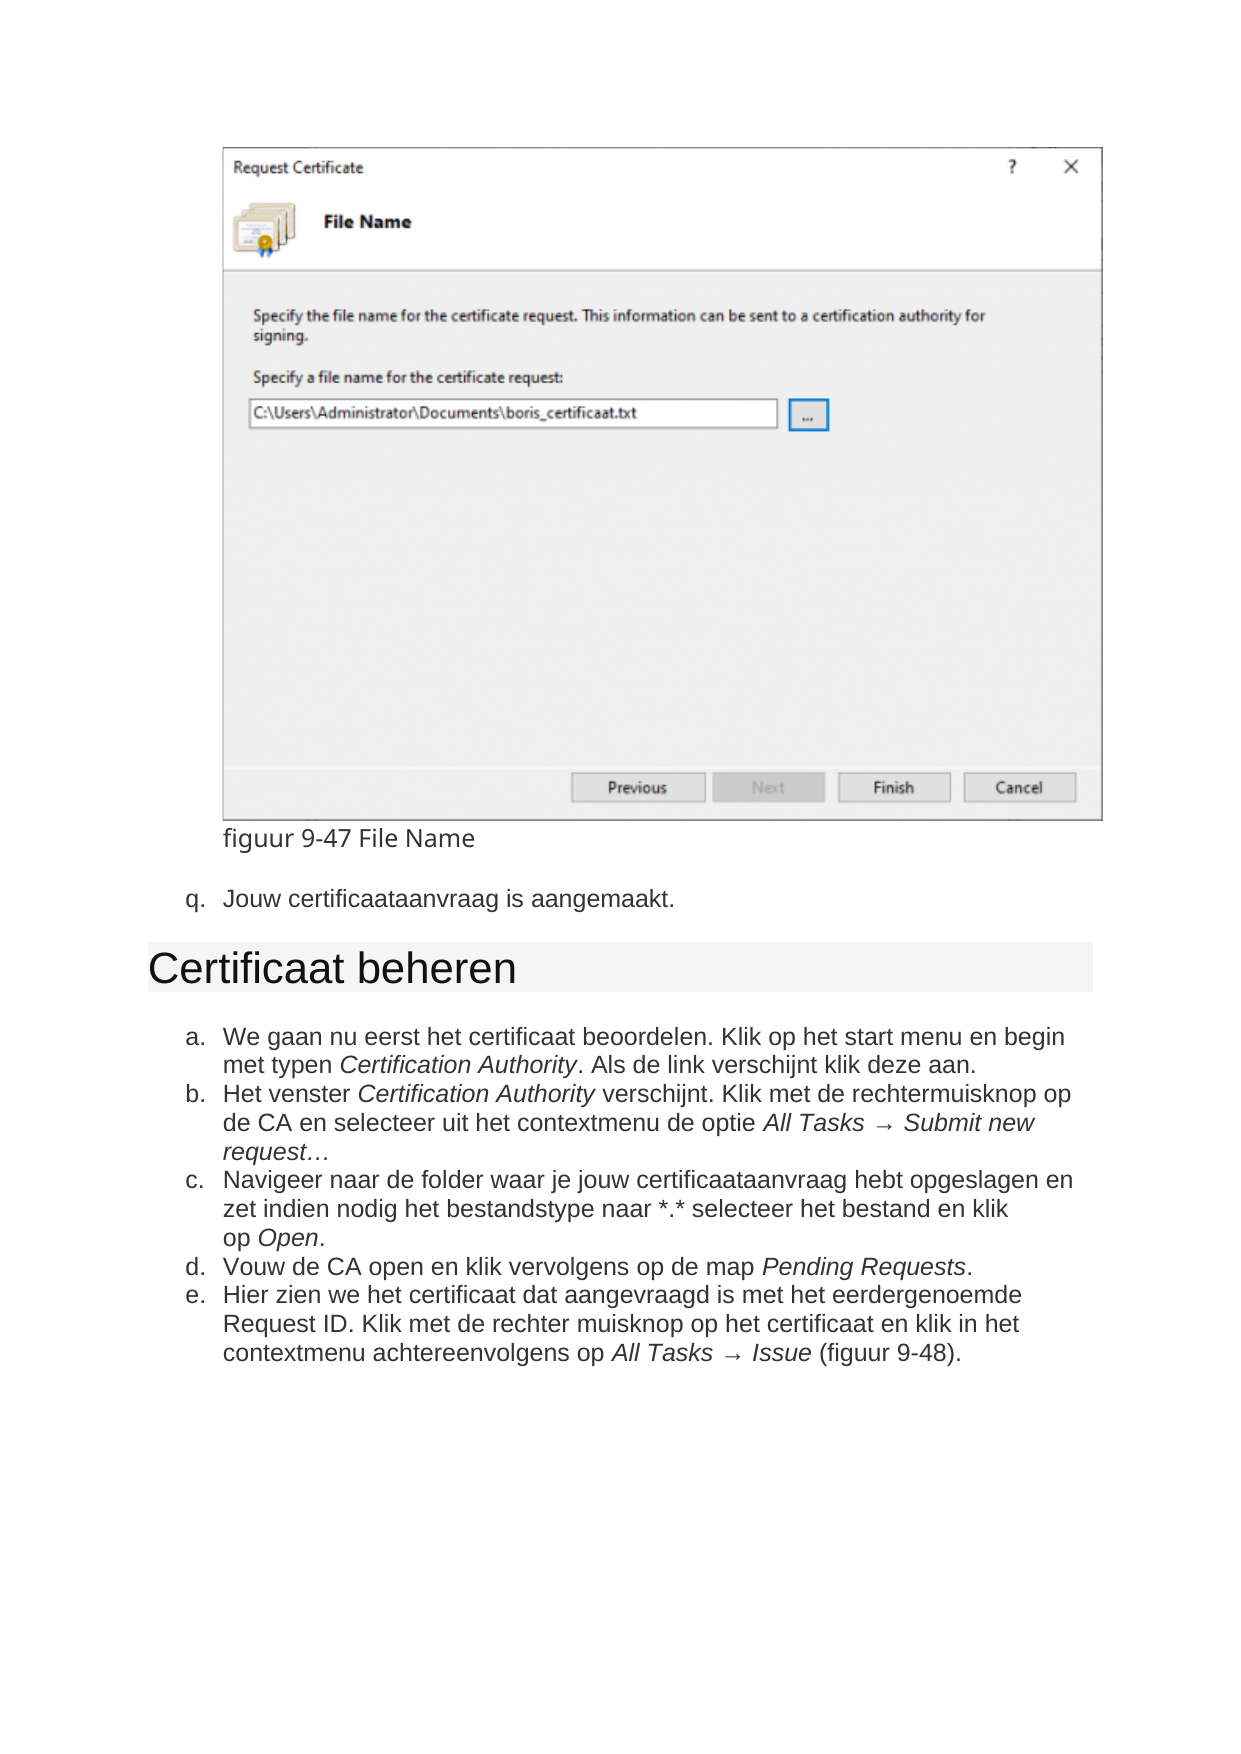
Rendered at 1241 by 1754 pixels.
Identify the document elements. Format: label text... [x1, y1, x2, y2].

picture [222, 147, 1103, 821]
list Het venster Certification Authority verschijnt. Klik met de rechtermuisknop op de CA en selecteer uit het contextmenu de optie All Tasks → Submit new request… [185, 1079, 1093, 1165]
list Jouw certificaataanvraag is aangemaakt. [185, 884, 1093, 913]
text figuur 9-47 File Name [223, 821, 1093, 855]
text Certificaat beheren [148, 942, 1093, 992]
list Navigeer naar de folder waar je jouw certificaataanvraag hebt opgeslagen en zet indien nodig het bestandstype naar *.* selecteer het bestand en klik op Open. [185, 1165, 1093, 1251]
list Hier zien we het certificaat dat aangevraagd is met het eerdergenoemde Request ID. Klik met de rechter muisknop op het certificaat en klik in het contextmenu achtereenvolgens op All Tasks → Issue (figuur 9-48). [185, 1280, 1093, 1366]
list Vouw de CA open en klik vervolgens op de map Pending Requests. [185, 1251, 1093, 1280]
list We gaan nu eerst het certificaat beoordelen. Klik op het start menu en begin met typen Certification Authority. Als de link verschijnt klik deze aan. [185, 1021, 1093, 1079]
